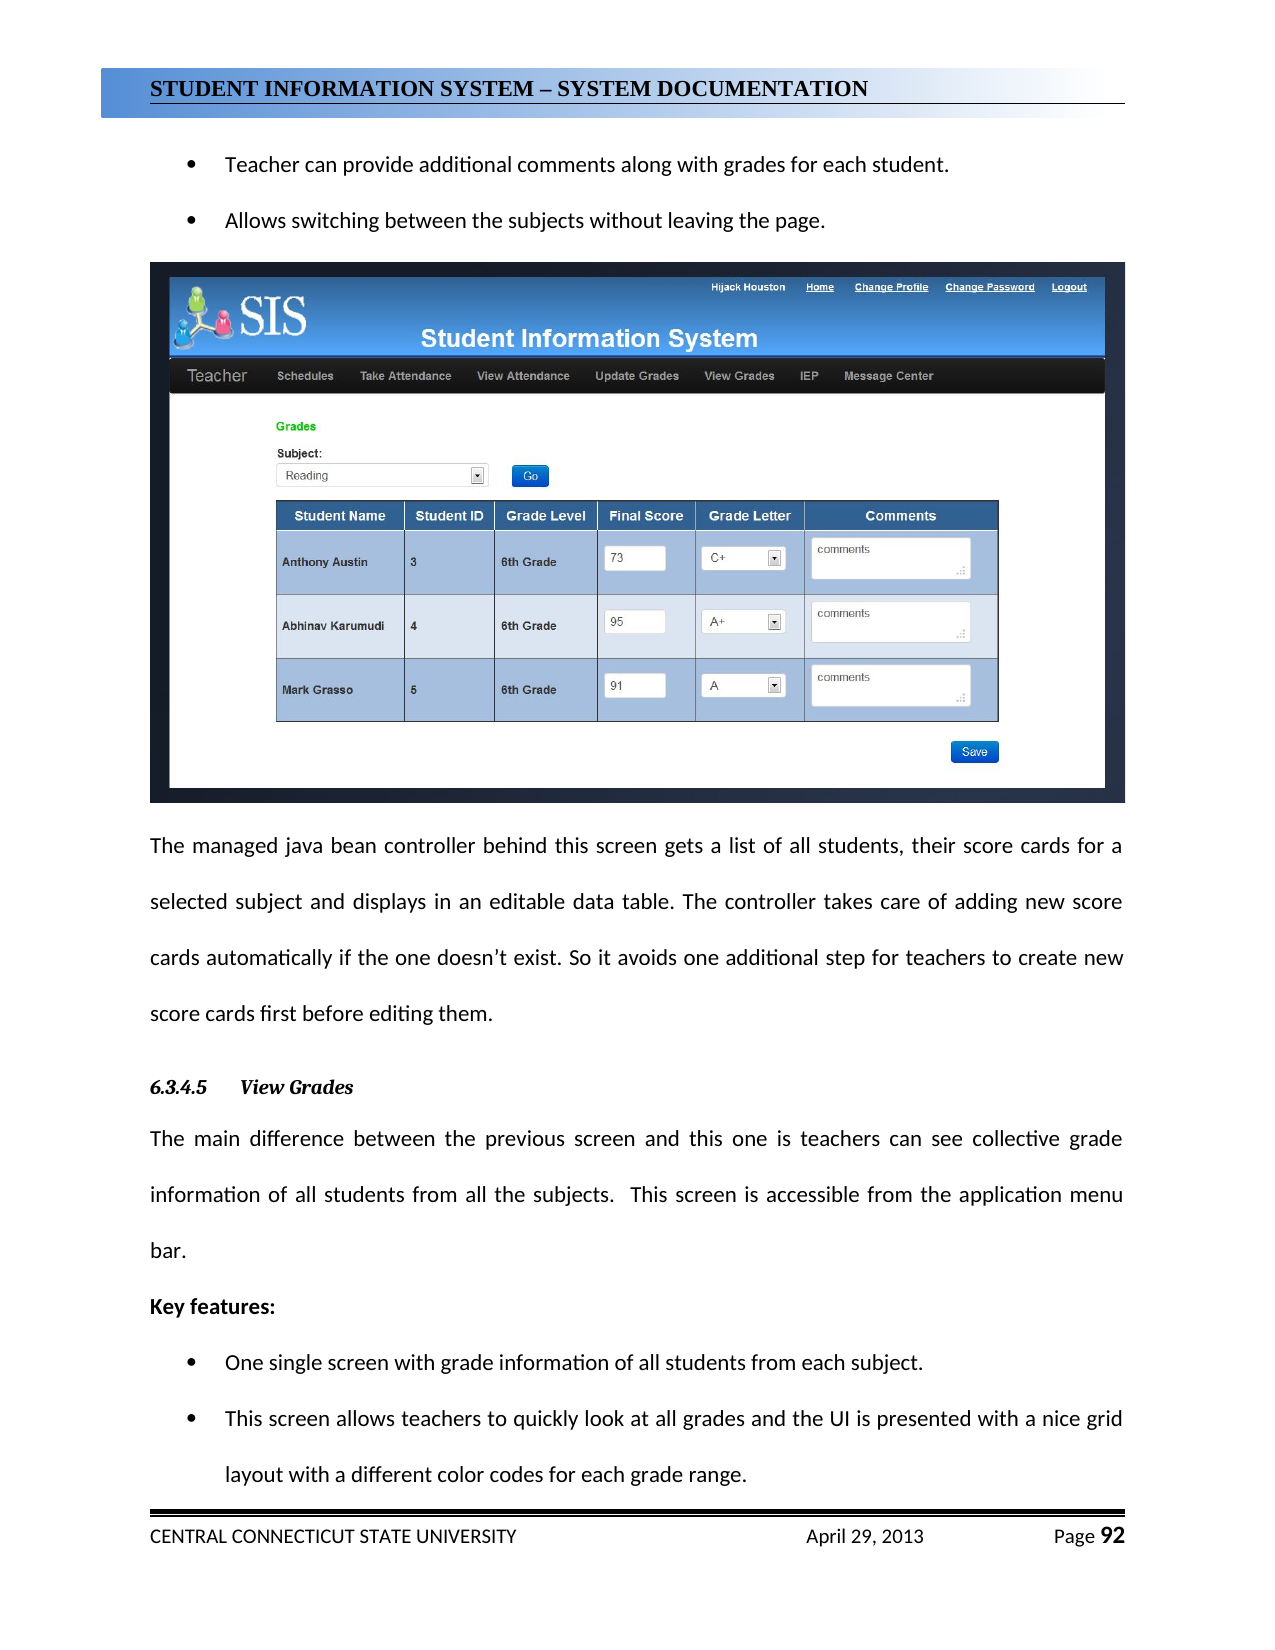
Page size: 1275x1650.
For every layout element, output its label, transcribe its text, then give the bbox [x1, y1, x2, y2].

subtitle View Grades [150, 1076, 1125, 1100]
list One single screen with grade information of all students from each subject. [187, 1348, 1125, 1376]
text Key features: [150, 1292, 1125, 1320]
text The managed java bean controller behind this screen gets a list of all students, their score cards for a selected subject and displays in an editable data table. The controller takes care of adding new score cards automatically if the one doesn’t exist. So it avoids one additional step for teachers to create new score cards first before editing them. [150, 803, 1125, 1027]
list Teacher can provide additional comments along with grades for each student. [187, 150, 1125, 178]
list This screen allows teachers to quickly look at all grades and the UI is presented with a nice grid layout with a different color codes for each grade range. [187, 1404, 1125, 1488]
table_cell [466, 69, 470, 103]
list Allows switching between the subjects without leaving the page. [187, 206, 1125, 234]
text The main difference between the previous screen and this one is teachers can see collective grade information of all students from all the subjects. This screen is accessible from the application menu bar. [150, 1124, 1125, 1264]
picture [150, 262, 1125, 803]
